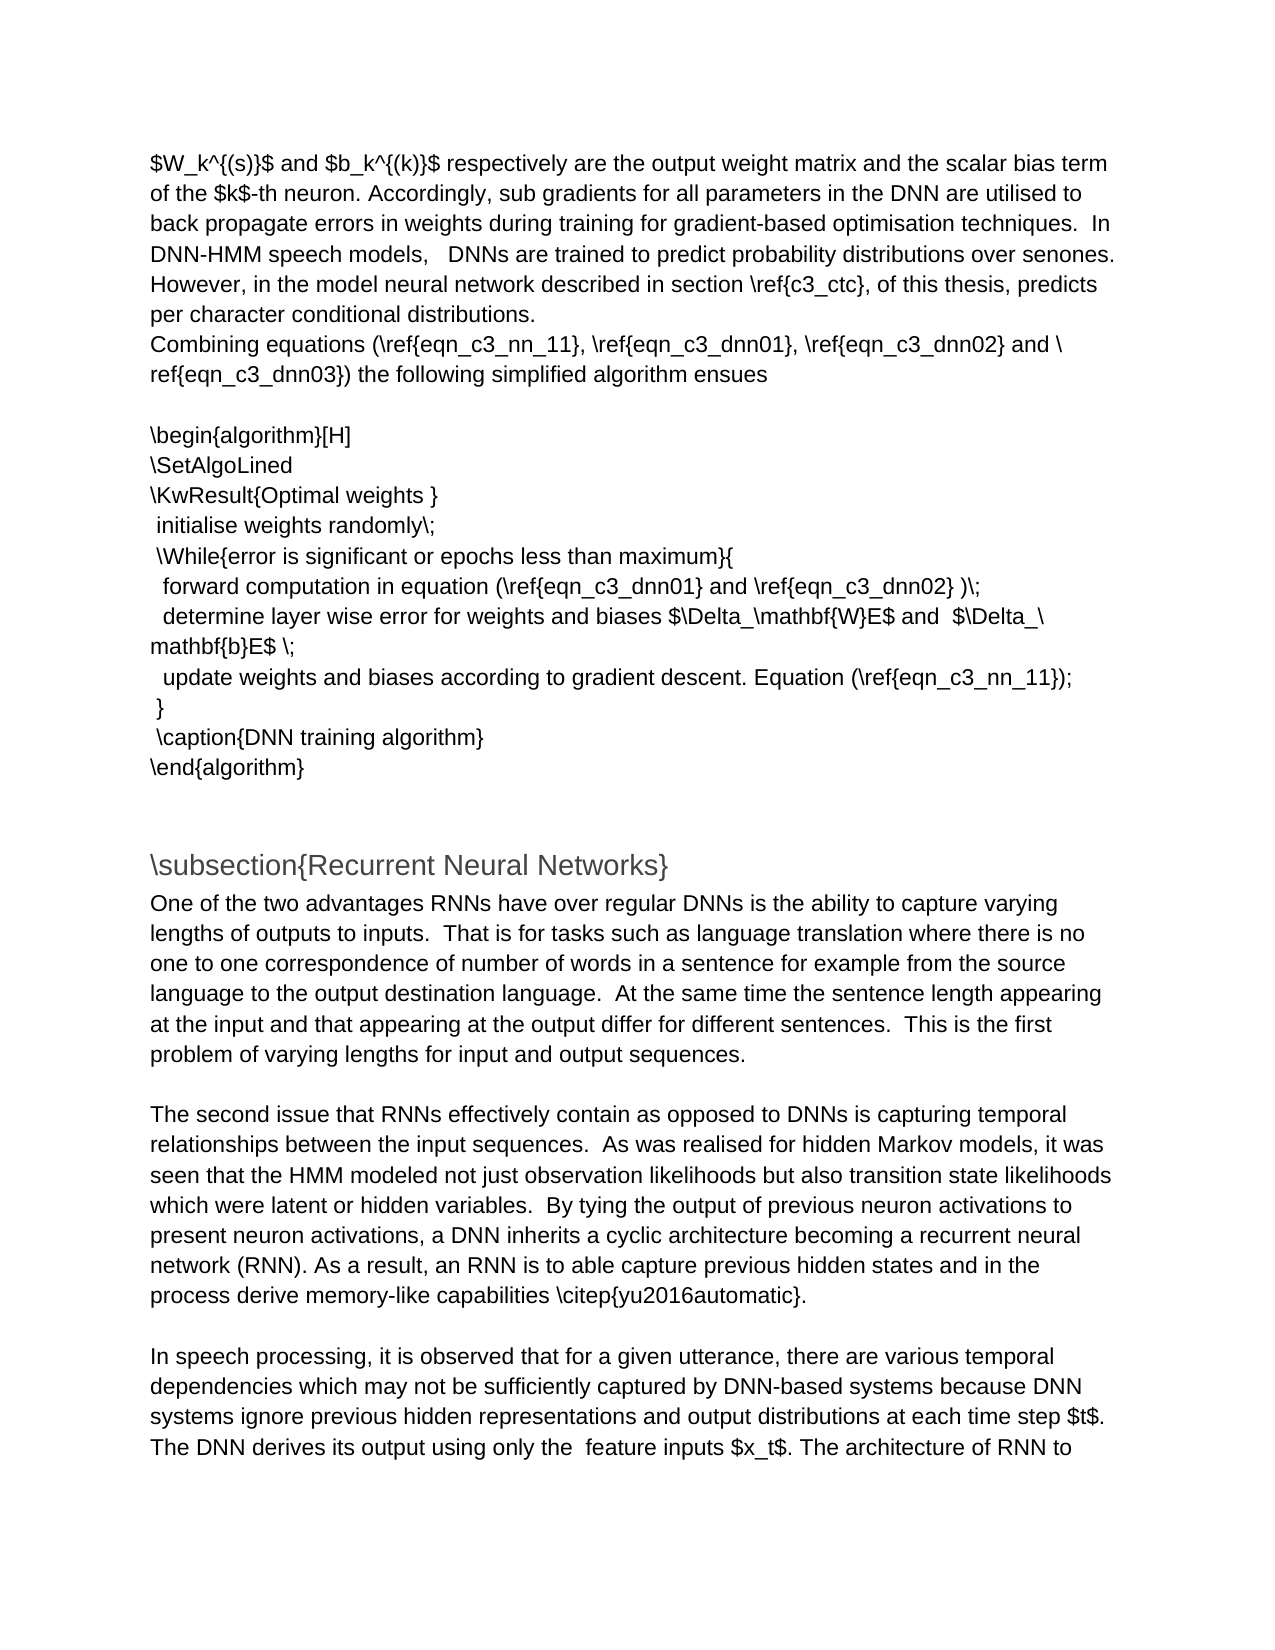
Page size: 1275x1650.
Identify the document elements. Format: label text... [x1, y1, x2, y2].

text $W_k^{(s)}$ and $b_k^{(k)}$ respectively are the output weight matrix and the scalar bias term of the $k$-th neuron. Accordingly, sub gradients for all parameters in the DNN are utilised to back propagate errors in weights during training for gradient-based optimisation techniques. In DNN-HMM speech models, DNNs are trained to predict probability distributions over senones. However, in the model neural network described in section \ref{c3_ctc}, of this thesis, predicts per character conditional distributions. [150, 150, 1125, 327]
text One of the two advantages RNNs have over regular DNNs is the ability to capture varying lengths of outputs to inputs. That is for tasks such as language translation where there is no one to one correspondence of number of words in a sentence for example from the source language to the output destination language. At the same time the sentence length appearing at the input and that appearing at the output differ for different sentences. This is the first problem of varying lengths for input and output sequences. [150, 890, 1125, 1067]
subtitle \subsection{Recurrent Neural Networks} [150, 848, 1125, 881]
text \While{error is significant or epochs less than maximum}{ [150, 543, 1125, 569]
text determine layer wise error for weights and biases $\Delta_\mathbf{W}E$ and $\Delta_\mathbf{b}E$ \; [150, 603, 1125, 660]
text \end{algorithm} [150, 754, 1125, 781]
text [150, 1343, 1125, 1460]
text } [150, 694, 1125, 720]
text initialise weights randomly\; [150, 512, 1125, 539]
text forward computation in equation (\ref{eqn_c3_dnn01} and \ref{eqn_c3_dnn02} )\; [150, 573, 1125, 599]
text The second issue that RNNs effectively contain as opposed to DNNs is capturing temporal relationships between the input sequences. As was realised for hidden Markov models, it was seen that the HMM modeled not just observation likelihoods but also transition state likelihoods which were latent or hidden variables. By tying the output of previous neuron activations to present neuron activations, a DNN inherits a cyclic architecture becoming a recurrent neural network (RNN). As a result, an RNN is to able capture previous hidden states and in the process derive memory-like capabilities \citep{yu2016automatic}. [150, 1101, 1125, 1309]
text \SetAlgoLined [150, 452, 1125, 478]
text update weights and biases according to gradient descent. Equation (\ref{eqn_c3_nn_11}); [150, 663, 1125, 690]
text \KwResult{Optimal weights } [150, 482, 1125, 509]
text \caption{DNN training algorithm} [150, 724, 1125, 750]
text Combining equations (\ref{eqn_c3_nn_11}, \ref{eqn_c3_dnn01}, \ref{eqn_c3_dnn02} and \ref{eqn_c3_dnn03}) the following simplified algorithm ensues [150, 331, 1125, 388]
text \begin{algorithm}[H] [150, 422, 1125, 448]
